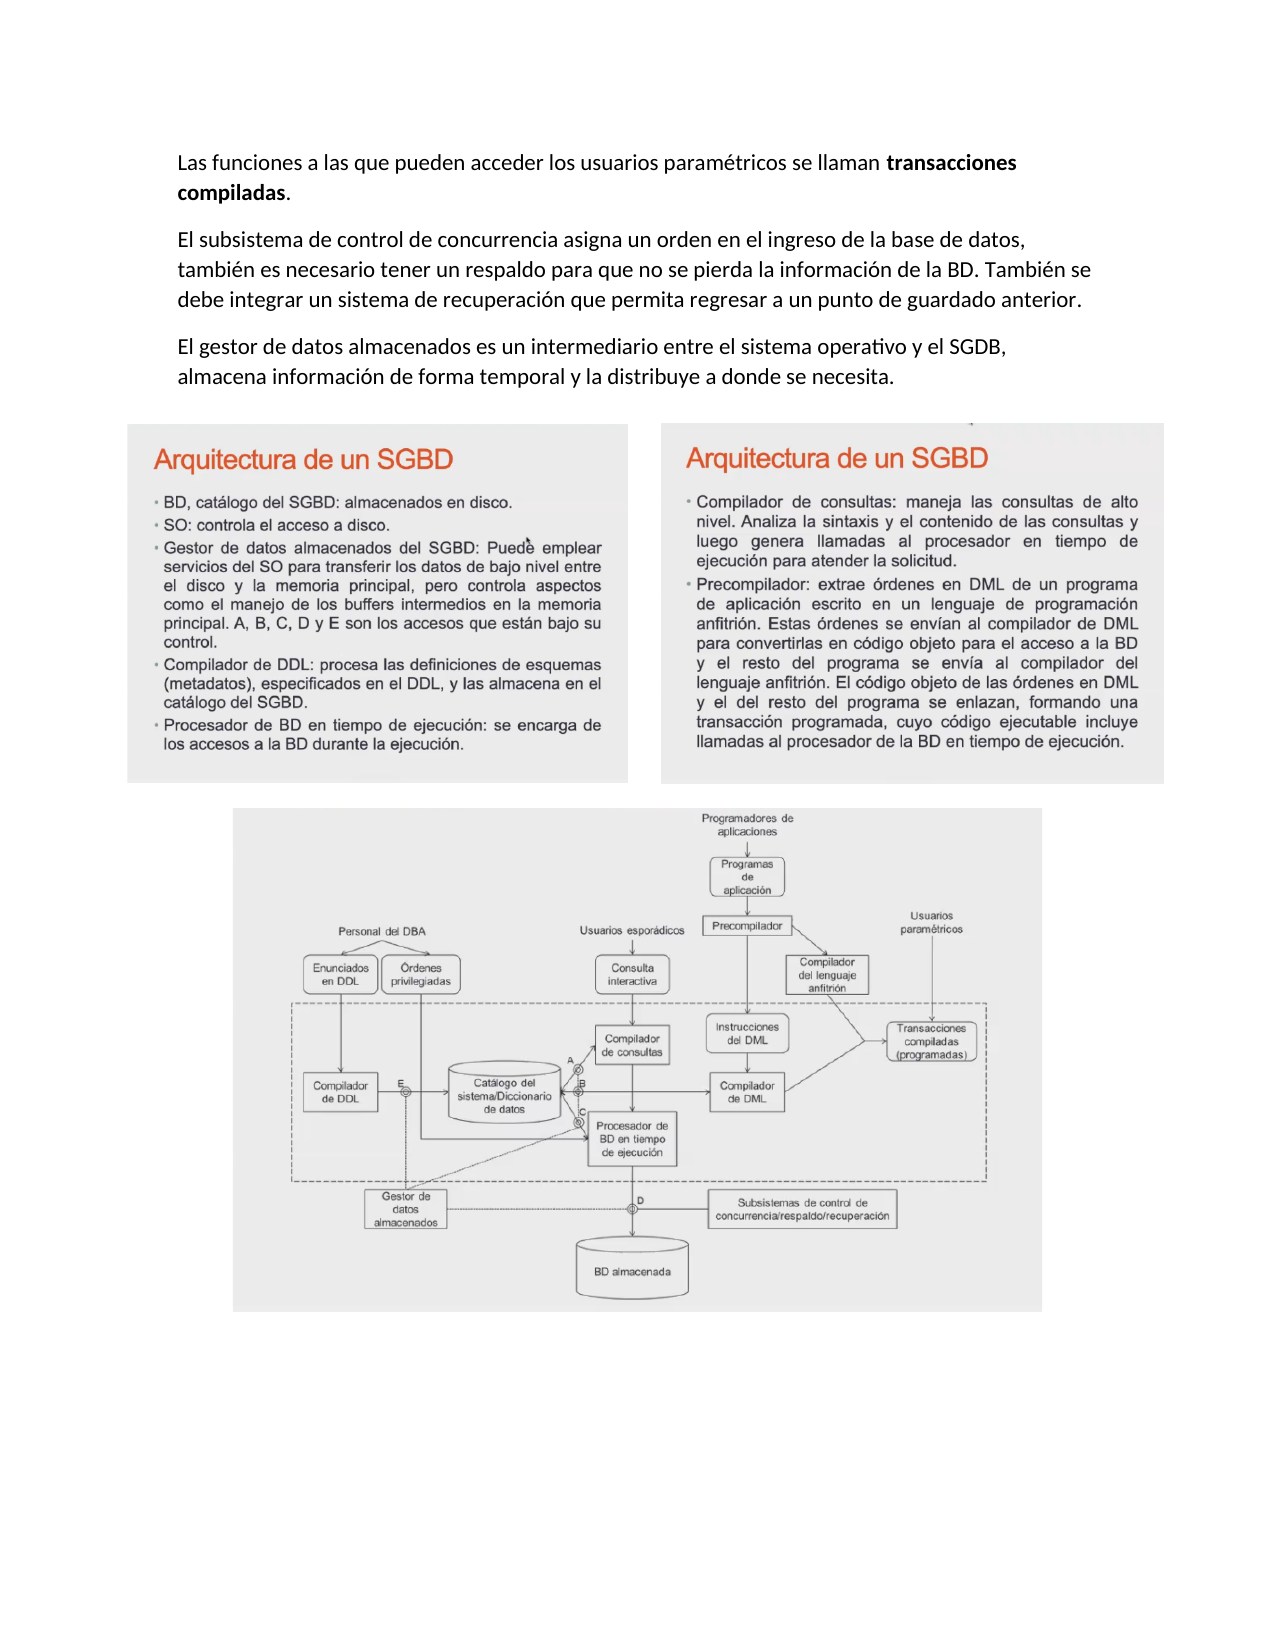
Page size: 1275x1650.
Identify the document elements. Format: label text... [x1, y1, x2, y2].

picture [127, 424, 628, 783]
text Las funciones a las que pueden acceder los usuarios paramétricos se llaman transacciones compiladas. [177, 148, 1098, 206]
picture [232, 808, 1043, 1312]
text El gestor de datos almacenados es un intermediario entre el sistema operativo y el SGDB, almacena información de forma temporal y la distribuye a donde se necesita. [177, 332, 1098, 390]
picture [661, 423, 1164, 784]
text El subsistema de control de concurrencia asigna un orden en el ingreso de la base de datos, también es necesario tener un respaldo para que no se pierda la información de la BD. También se debe integrar un sistema de recuperación que permita regresar a un punto de guardado anterior. [177, 225, 1098, 313]
